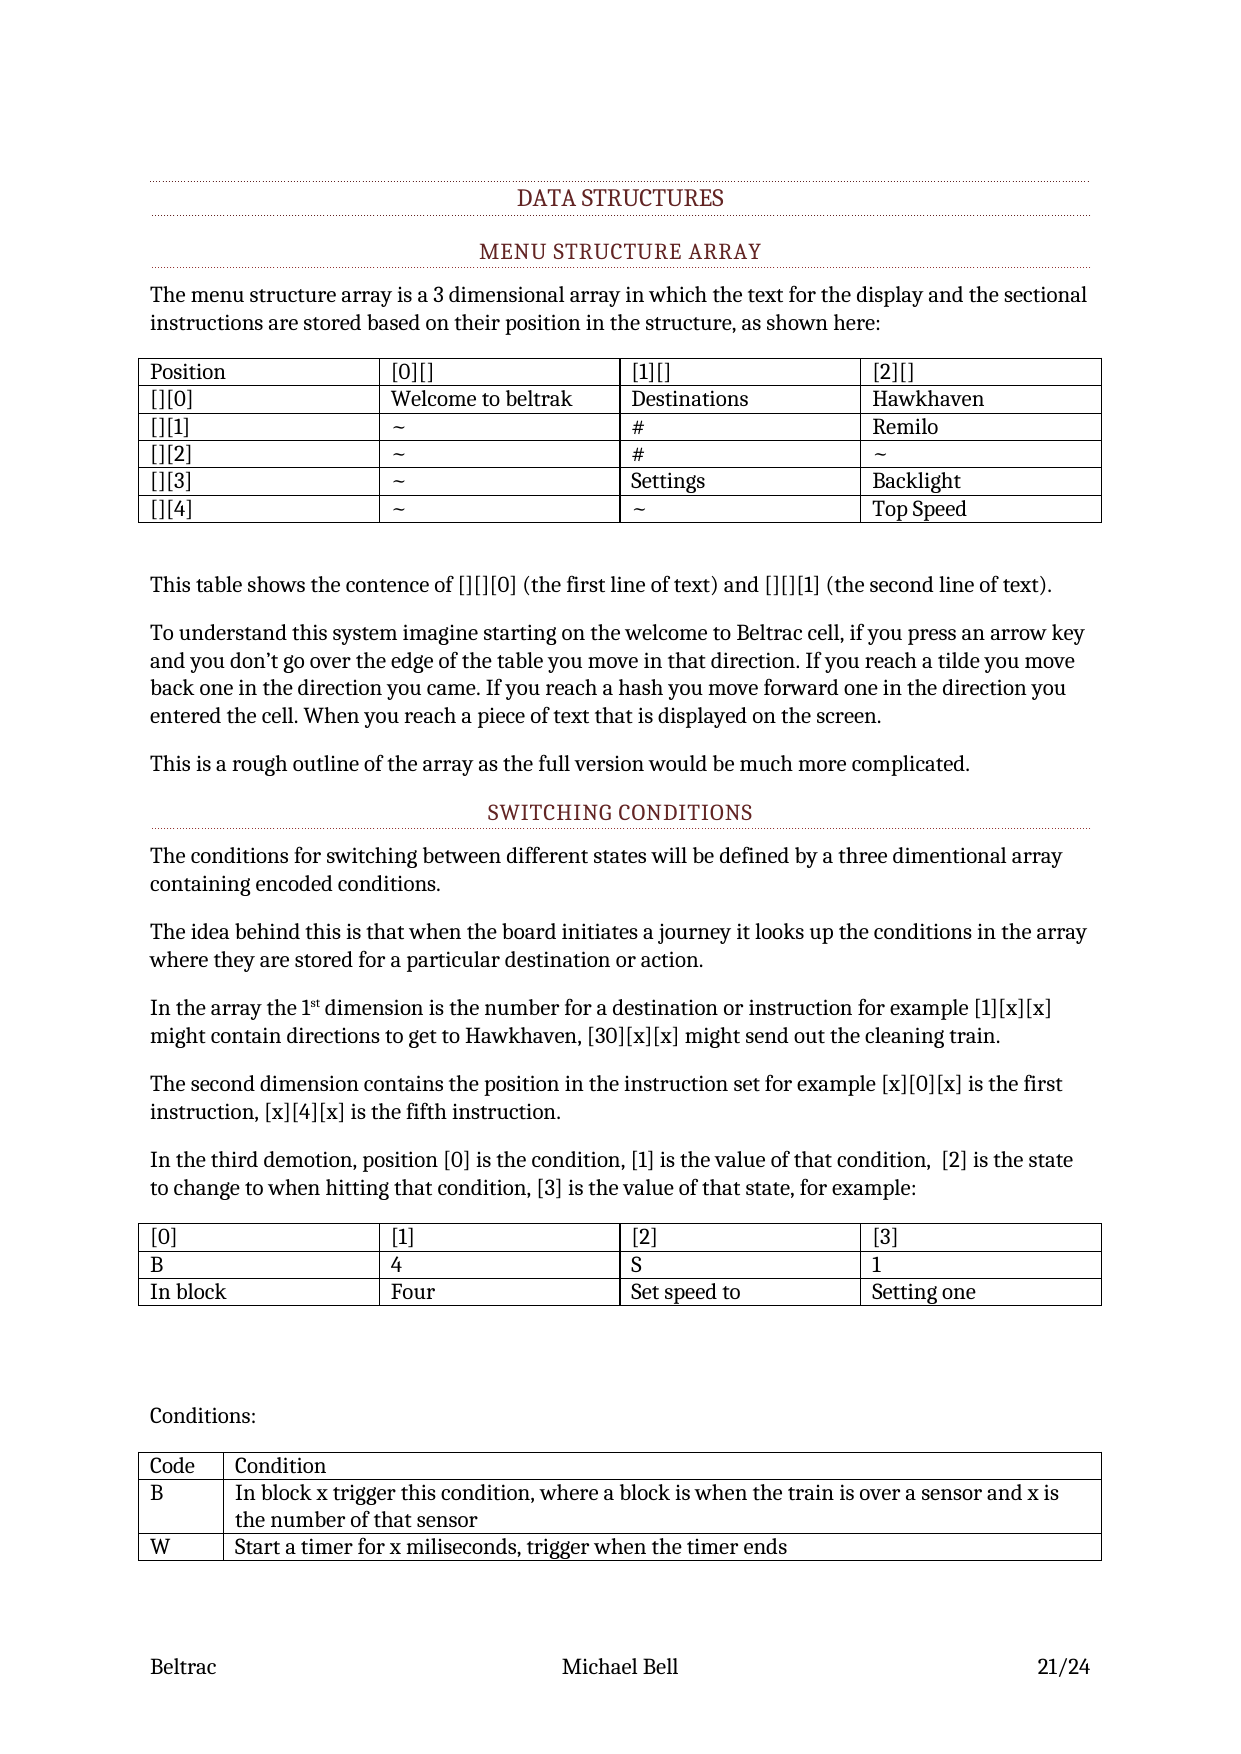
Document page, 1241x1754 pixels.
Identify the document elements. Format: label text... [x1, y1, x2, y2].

table_header [1] [380, 1224, 619, 1251]
table_cell [][0] [139, 386, 379, 412]
table_cell [][4] [139, 496, 379, 522]
text The menu structure array is a 3 dimensional array in which the text for the display and the sectional instructions are stored based on their position in the structure, as shown here: [150, 282, 1090, 336]
table_header Code [139, 1453, 223, 1479]
text To understand this system imagine starting on the welcome to Beltrac cell, if you press an arrow key and you don’t go over the edge of the table you move in that direction. If you reach a tilde you move back one in the direction you came. If you reach a hash you move forward one in the direction you entered the cell. When you reach a piece of text that is displayed on the screen. [150, 620, 1090, 729]
table_cell In block x trigger this condition, where a block is when the train is over a sensor and x is the number of that sensor [224, 1480, 1101, 1533]
table_cell Destinations [621, 386, 860, 412]
table_cell Hawkhaven [861, 386, 1101, 412]
table_cell In block [139, 1279, 379, 1305]
subtitle Data Structures [150, 181, 1090, 216]
text The conditions for switching between different states will be defined by a three dimentional array containing encoded conditions. [150, 843, 1090, 897]
text The second dimension contains the position in the instruction set for example [x][0][x] is the first instruction, [x][4][x] is the fifth instruction. [150, 1071, 1090, 1125]
subtitle Menu Structure Array [150, 238, 1090, 268]
table_cell W [139, 1534, 223, 1560]
table_header [2] [621, 1224, 860, 1251]
table_cell ~ [380, 468, 619, 495]
table_cell B [139, 1252, 379, 1278]
text In the third demotion, position [0] is the condition, [1] is the value of that condition, [2] is the state to change to when hitting that condition, [3] is the value of that state, for example: [150, 1147, 1090, 1201]
table_cell Top Speed [861, 496, 1101, 522]
table_cell # [621, 441, 860, 467]
table_cell ~ [380, 441, 619, 467]
table_cell ~ [861, 441, 1101, 467]
table_header [2][] [861, 359, 1101, 385]
table_cell 1 [861, 1252, 1101, 1278]
table_cell [][3] [139, 468, 379, 495]
table_cell Backlight [861, 468, 1101, 495]
table_cell Remilo [861, 414, 1101, 440]
table_cell Start a timer for x miliseconds, trigger when the timer ends [224, 1534, 1101, 1560]
table_cell S [621, 1252, 860, 1278]
table_cell [][1] [139, 414, 379, 440]
text The idea behind this is that when the board initiates a journey it looks up the conditions in the array where they are stored for a particular destination or action. [150, 919, 1090, 973]
table_header Condition [224, 1453, 1101, 1479]
text Conditions: [150, 1403, 1090, 1429]
table_cell [][2] [139, 441, 379, 467]
table_cell Set speed to [621, 1279, 860, 1305]
table_cell # [621, 414, 860, 440]
table_header Position [139, 359, 379, 385]
table_header [3] [861, 1224, 1101, 1251]
table_header [0] [139, 1224, 379, 1251]
table_header [0][] [380, 359, 619, 385]
table_cell Four [380, 1279, 619, 1305]
table_cell Settings [621, 468, 860, 495]
table_cell Welcome to beltrak [380, 386, 619, 412]
text This is a rough outline of the array as the full version would be much more complicated. [150, 751, 1090, 778]
subtitle Switching Conditions [150, 800, 1090, 829]
table_cell ~ [380, 414, 619, 440]
table_cell 4 [380, 1252, 619, 1278]
table_cell B [139, 1480, 223, 1533]
table_cell ~ [380, 496, 619, 522]
table_cell ~ [621, 496, 860, 522]
table_header [1][] [621, 359, 860, 385]
text In the array the 1st dimension is the number for a destination or instruction for example [1][x][x] might contain directions to get to Hawkhaven, [30][x][x] might send out the cleaning train. [150, 995, 1090, 1049]
table_cell Setting one [861, 1279, 1101, 1305]
text This table shows the contence of [][][0] (the first line of text) and [][][1] (the second line of text). [150, 572, 1090, 598]
